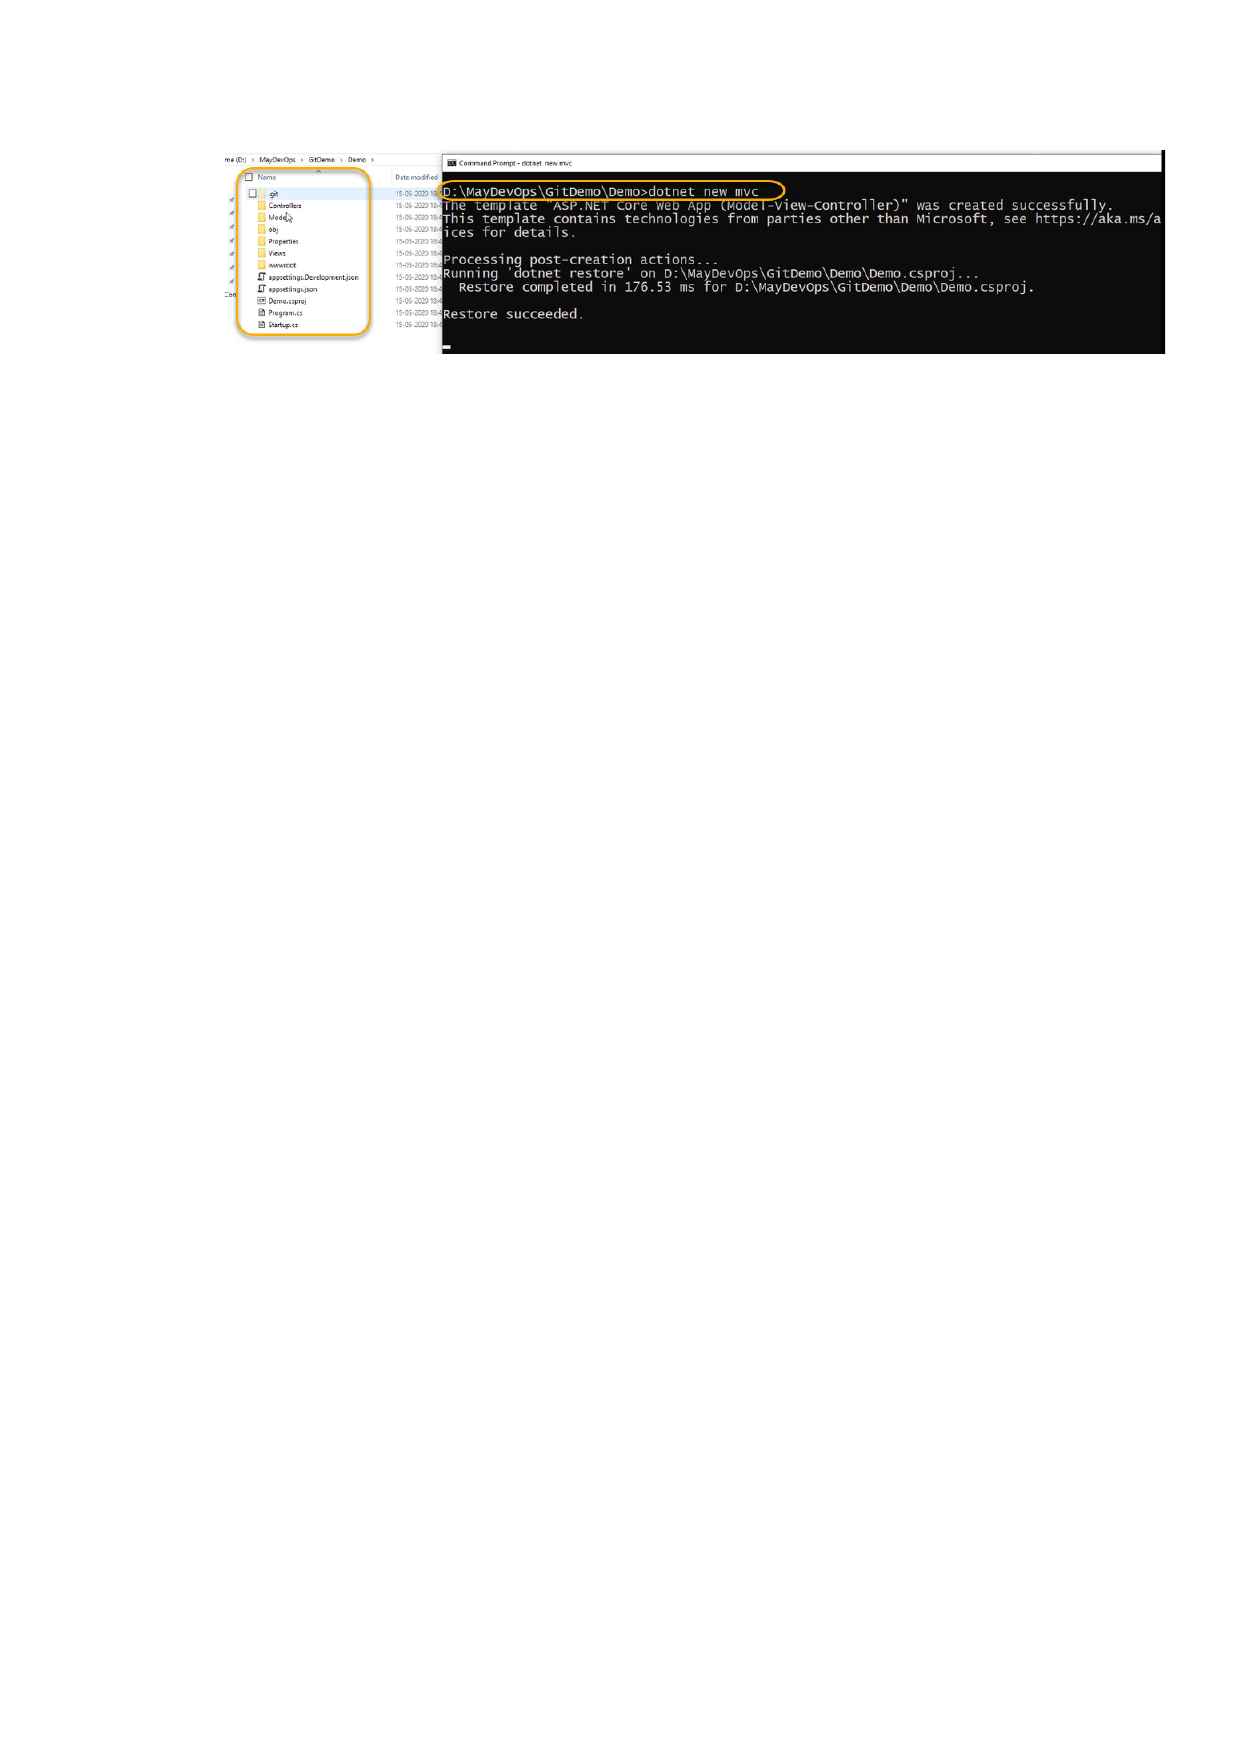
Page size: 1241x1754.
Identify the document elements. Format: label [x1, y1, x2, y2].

picture [225, 150, 1166, 354]
